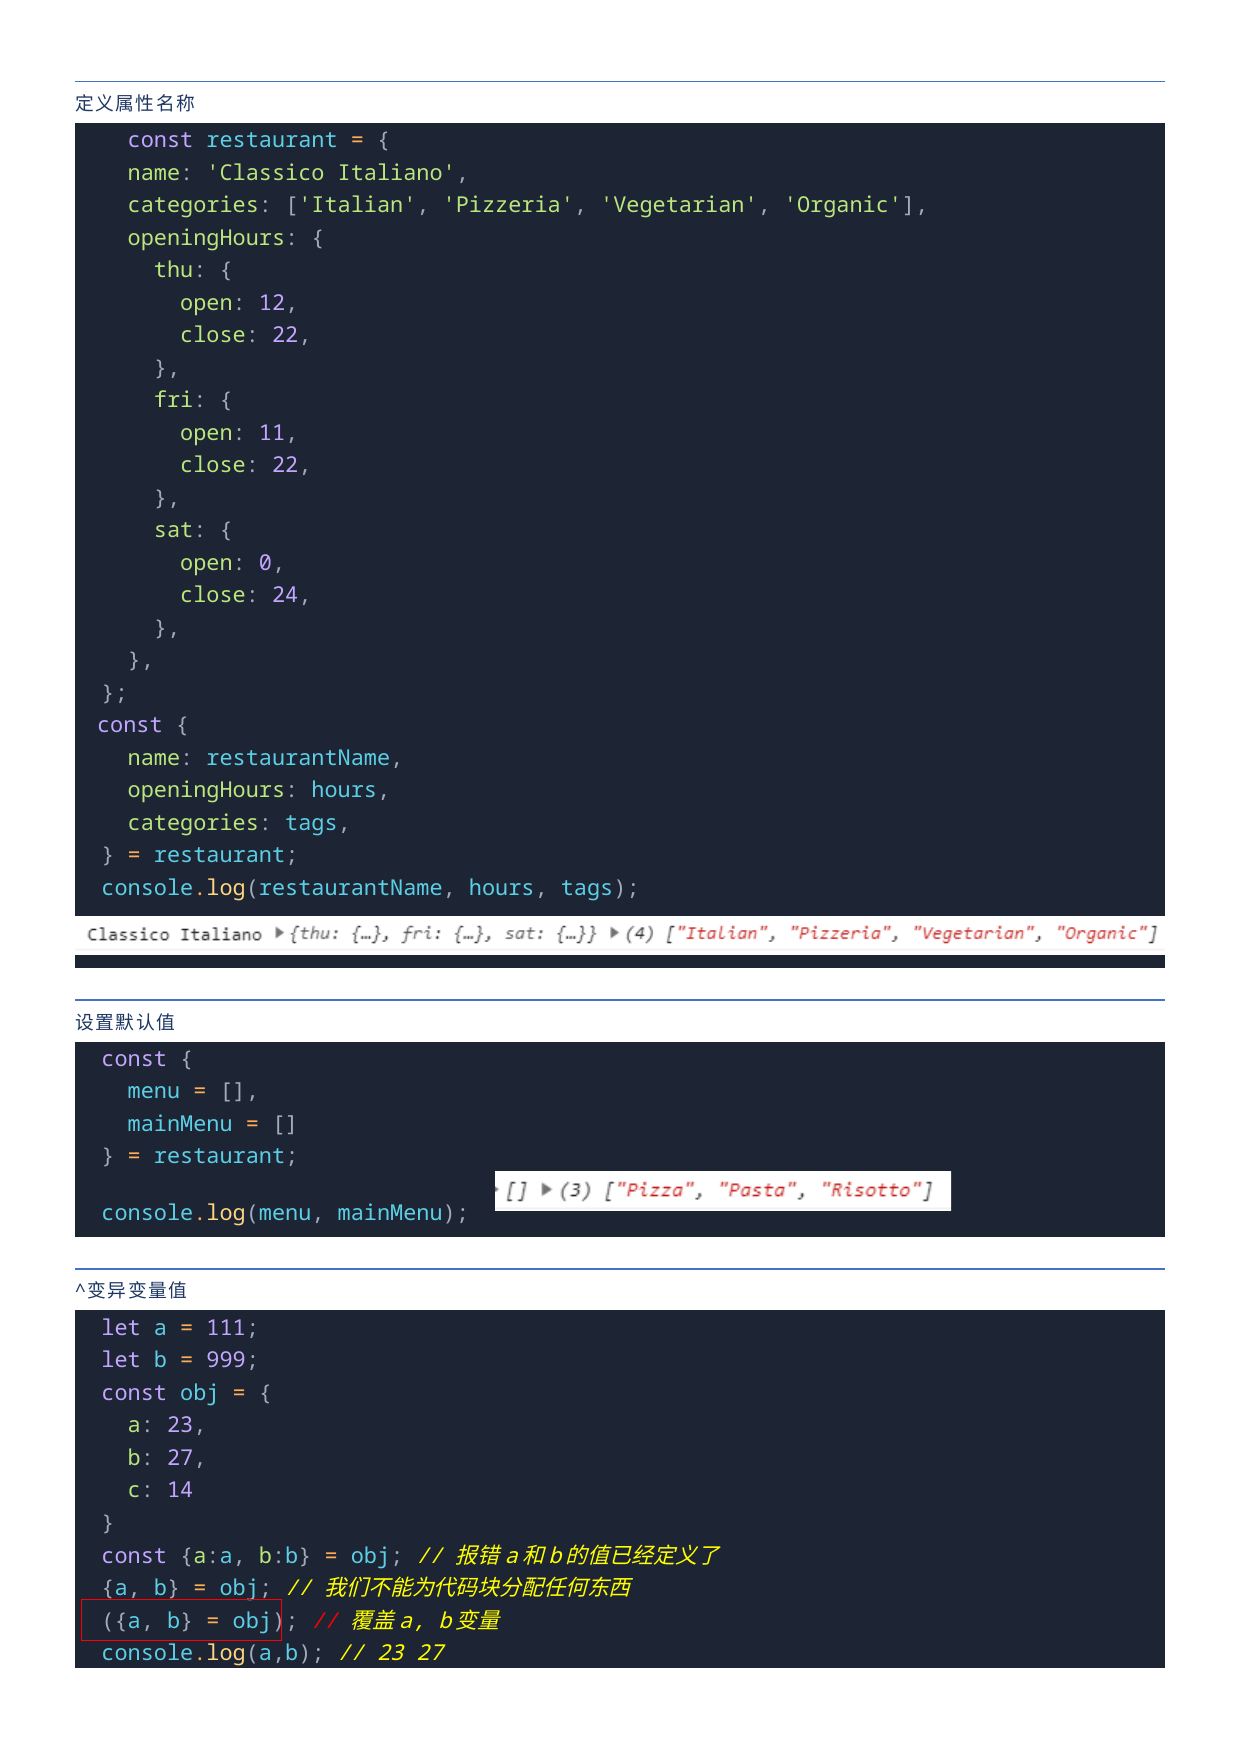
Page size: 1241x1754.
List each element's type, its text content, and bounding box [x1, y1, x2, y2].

text thu: { [75, 253, 1165, 286]
text name: 'Classico Italiano', [75, 156, 1165, 188]
subtitle 定义属性名称 [75, 82, 1165, 119]
text console.log(a,b); // 23 27 [75, 1635, 1165, 1668]
text } [75, 1505, 1165, 1538]
text mainMenu = [] [75, 1107, 1165, 1139]
text a: 23, [75, 1408, 1165, 1440]
text open: 12, [75, 286, 1165, 318]
text ({a, b} = obj); // 覆盖a, b变量 [282, 1603, 1165, 1635]
text open: 0, [75, 546, 1165, 578]
text const { [75, 1042, 1165, 1074]
picture [495, 1171, 952, 1211]
text const { [75, 708, 1165, 741]
text menu = [], [75, 1074, 1165, 1107]
text c: 14 [75, 1473, 1165, 1505]
text let a = 111; [75, 1310, 1165, 1343]
subtitle ^变异变量值 [75, 1270, 1165, 1306]
text close: 24, [75, 578, 1165, 611]
text open: 11, [75, 416, 1165, 448]
text }, [75, 643, 1165, 676]
text } = restaurant; [75, 838, 1165, 871]
text close: 22, [75, 448, 1165, 481]
text ({a, b} = obj); // 覆盖a, b变量 [82, 1603, 281, 1635]
text } = restaurant; [75, 1139, 1165, 1172]
subtitle 设置默认值 [75, 1001, 1165, 1037]
text }; [75, 676, 1165, 708]
text openingHours: { [75, 221, 1165, 253]
text let b = 999; [75, 1343, 1165, 1375]
text const {a:a, b:b} = obj; // 报错 a和b的值已经定义了 [75, 1538, 1165, 1570]
picture [75, 916, 1166, 955]
text const restaurant = { [75, 123, 1165, 156]
text openingHours: hours, [75, 773, 1165, 806]
text close: 22, [75, 318, 1165, 351]
text sat: { [75, 513, 1165, 546]
text }, [75, 481, 1165, 513]
text name: restaurantName, [75, 741, 1165, 773]
text }, [75, 611, 1165, 643]
text categories: ['Italian', 'Pizzeria', 'Vegetarian', 'Organic'], [75, 188, 1165, 221]
text categories: tags, [75, 806, 1165, 838]
text b: 27, [75, 1440, 1165, 1473]
text }, [75, 351, 1165, 383]
text {a, b} = obj; // 我们不能为代码块分配任何东西 [75, 1570, 1165, 1603]
text console.log(restaurantName, hours, tags); [75, 871, 1165, 903]
text fri: { [75, 383, 1165, 416]
text const obj = { [75, 1375, 1165, 1408]
